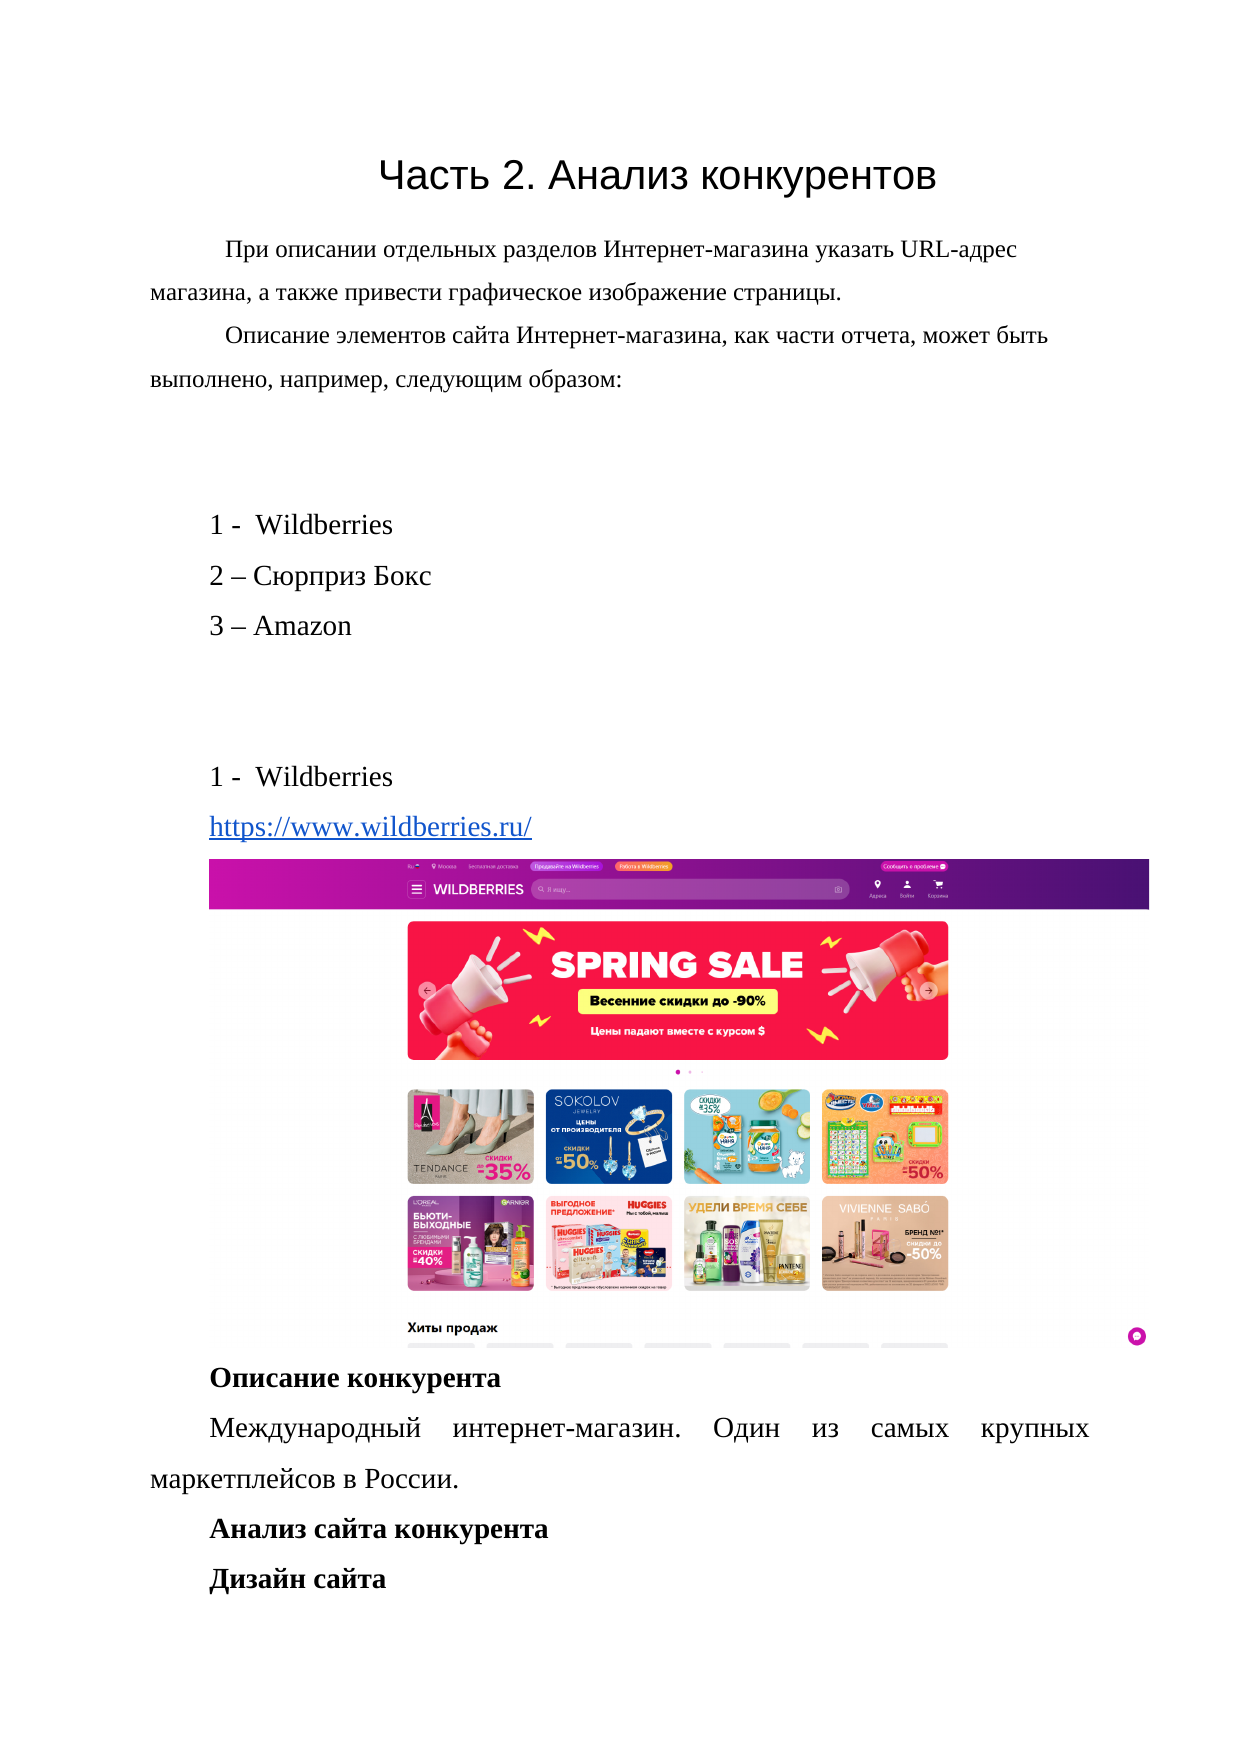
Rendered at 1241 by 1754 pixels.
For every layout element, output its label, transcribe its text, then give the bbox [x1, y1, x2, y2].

text Описание конкурента [150, 1360, 1090, 1394]
text https://www.wildberries.ru/ [150, 809, 1090, 843]
text Анализ сайта конкурента [150, 1511, 1090, 1545]
text 1 - Wildberries [150, 759, 1090, 793]
picture [209, 859, 1150, 1348]
subtitle Часть 2. Анализ конкурентов [150, 150, 1090, 198]
text Международный интернет-магазин. Один из самых крупных маркетплейсов в России. [150, 1411, 1090, 1494]
text 1 - Wildberries [150, 507, 1090, 541]
list Описание элементов сайта Интернет-магазина, как части отчета, может быть выполнено, например, следующим образом: [150, 321, 1090, 392]
text Дизайн сайта [150, 1562, 1090, 1595]
list При описании отдельных разделов Интернет-магазина указать URL-адрес магазина, а также привести графическое изображение страницы. [150, 234, 1090, 306]
text 3 – Amazon [150, 608, 1090, 642]
text 2 – Сюрприз Бокс [150, 558, 1090, 591]
